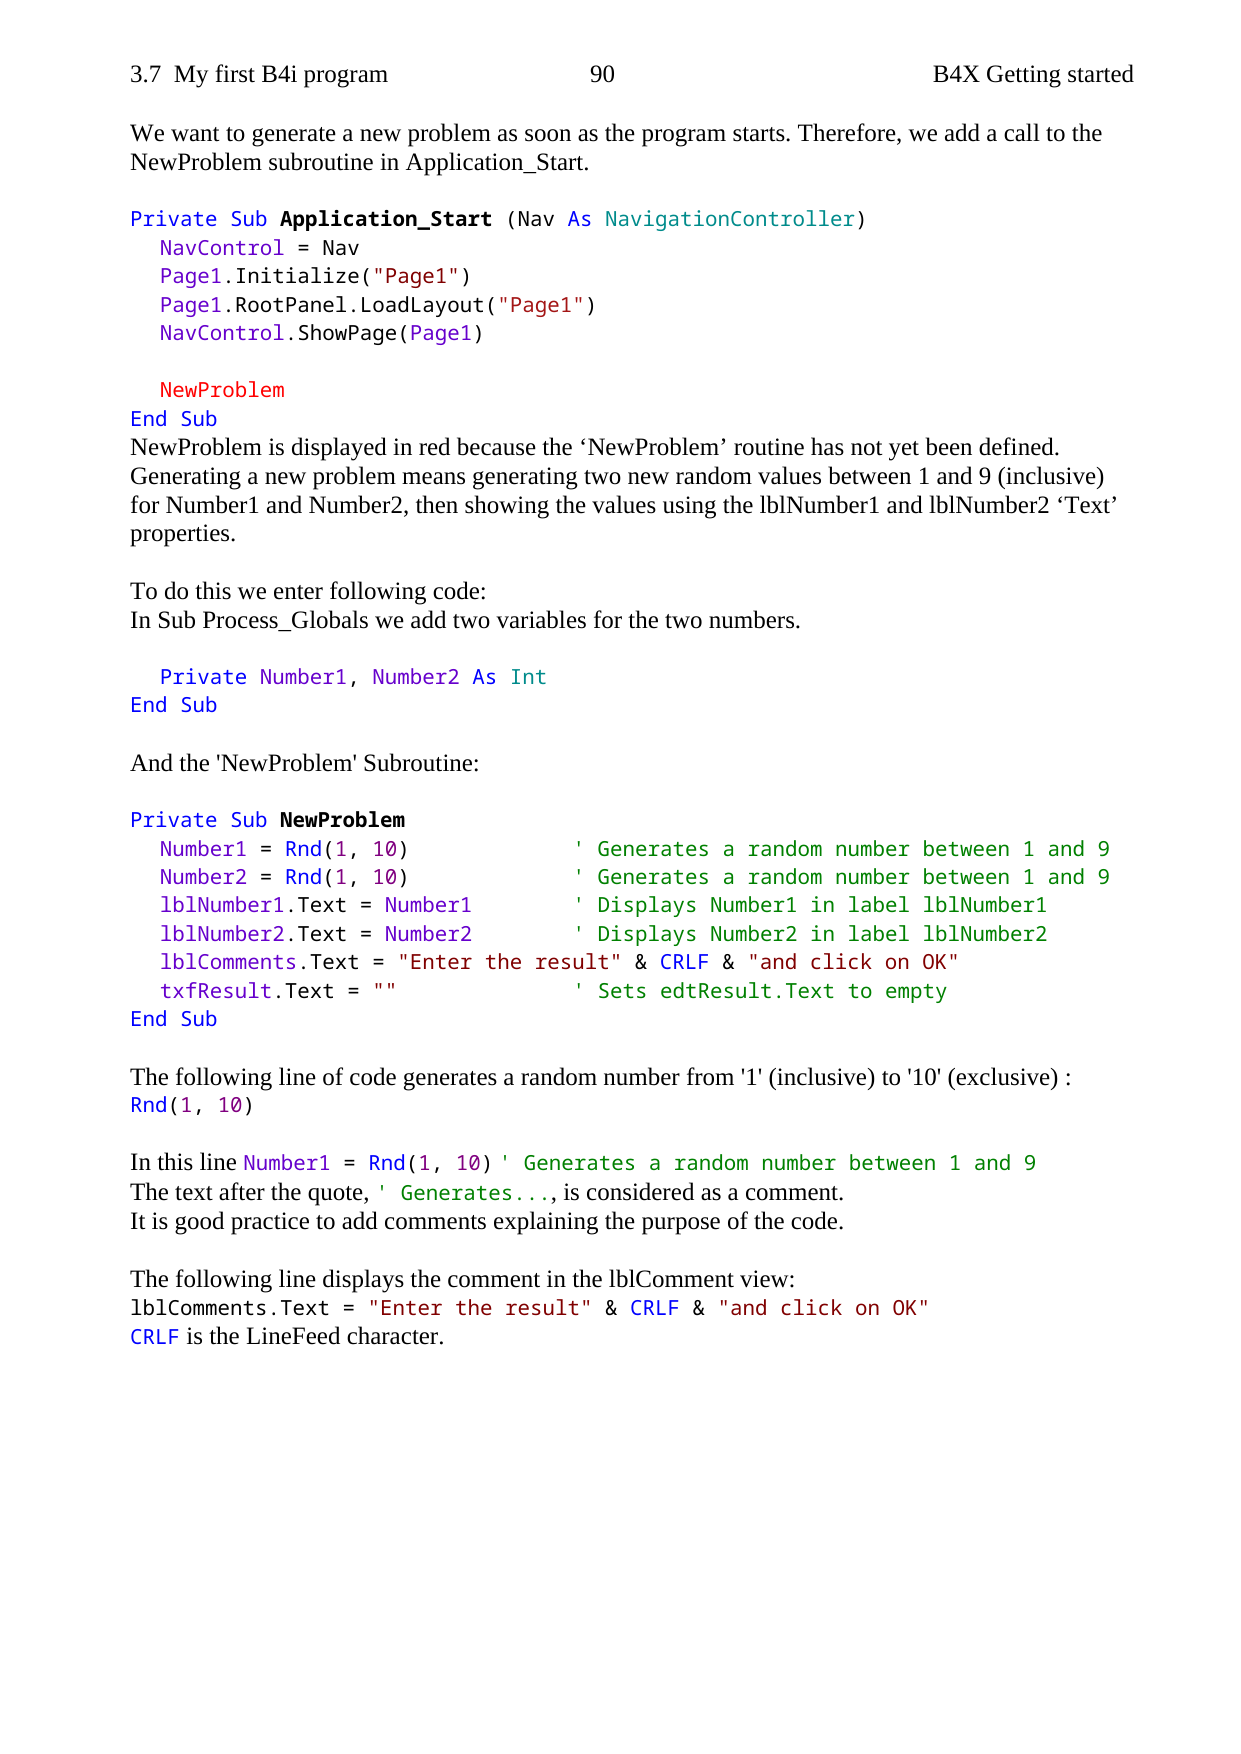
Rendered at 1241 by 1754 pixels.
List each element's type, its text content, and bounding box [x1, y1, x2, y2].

text Private Number1, Number2 As Int [130, 662, 1134, 691]
text In this line Number1 = Rnd(1, 10) ' Generates a random number between 1 and 9 [130, 1147, 1134, 1177]
text lblComments.Text = "Enter the result" & CRLF & "and click on OK" [130, 947, 1134, 976]
text Number1 = Rnd(1, 10) ' Generates a random number between 1 and 9 [130, 834, 1134, 862]
text NavControl = Nav [130, 233, 1134, 261]
text txfResult.Text = "" ' Sets edtResult.Text to empty [130, 976, 1134, 1004]
text lblNumber1.Text = Number1 ' Displays Number1 in label lblNumber1 [130, 891, 1134, 919]
text lblNumber2.Text = Number2 ' Displays Number2 in label lblNumber2 [130, 919, 1134, 947]
text The text after the quote, ' Generates..., is considered as a comment. [130, 1177, 1134, 1206]
text End Sub [130, 1004, 1134, 1033]
text Page1.Initialize("Page1") [130, 261, 1134, 290]
text In Sub Process_Globals we add two variables for the two numbers. [130, 605, 1134, 633]
text Generating a new problem means generating two new random values between 1 and 9 (inclusive) for Number1 and Number2, then showing the values using the lblNumber1 and lblNumber2 ‘Text’ properties. [130, 461, 1134, 547]
text NavControl.ShowPage(Page1) [130, 318, 1134, 347]
text Rnd(1, 10) [130, 1090, 1134, 1119]
text End Sub [130, 404, 1134, 432]
text The following line of code generates a random number from '1' (inclusive) to '10' (exclusive) : [130, 1062, 1134, 1090]
text Private Sub Application_Start (Nav As NavigationController) [130, 204, 1134, 233]
text It is good practice to add comments explaining the purpose of the code. [130, 1206, 1134, 1235]
text NewProblem is displayed in red because the ‘NewProblem’ routine has not yet been defined. [130, 432, 1134, 461]
text We want to generate a new problem as soon as the program starts. Therefore, we add a call to the NewProblem subroutine in Application_Start. [130, 118, 1134, 176]
text Page1.RootPanel.LoadLayout("Page1") [130, 290, 1134, 318]
text End Sub [130, 691, 1134, 719]
text CRLF is the LineFeed character. [130, 1321, 1134, 1351]
text Private Sub NewProblem [130, 805, 1134, 834]
text To do this we enter following code: [130, 576, 1134, 605]
text NewProblem [130, 375, 1134, 404]
text Number2 = Rnd(1, 10) ' Generates a random number between 1 and 9 [130, 862, 1134, 891]
text lblComments.Text = "Enter the result" & CRLF & "and click on OK" [130, 1293, 1134, 1321]
text And the 'NewProblem' Subroutine: [130, 748, 1134, 777]
text The following line displays the comment in the lblComment view: [130, 1264, 1134, 1293]
